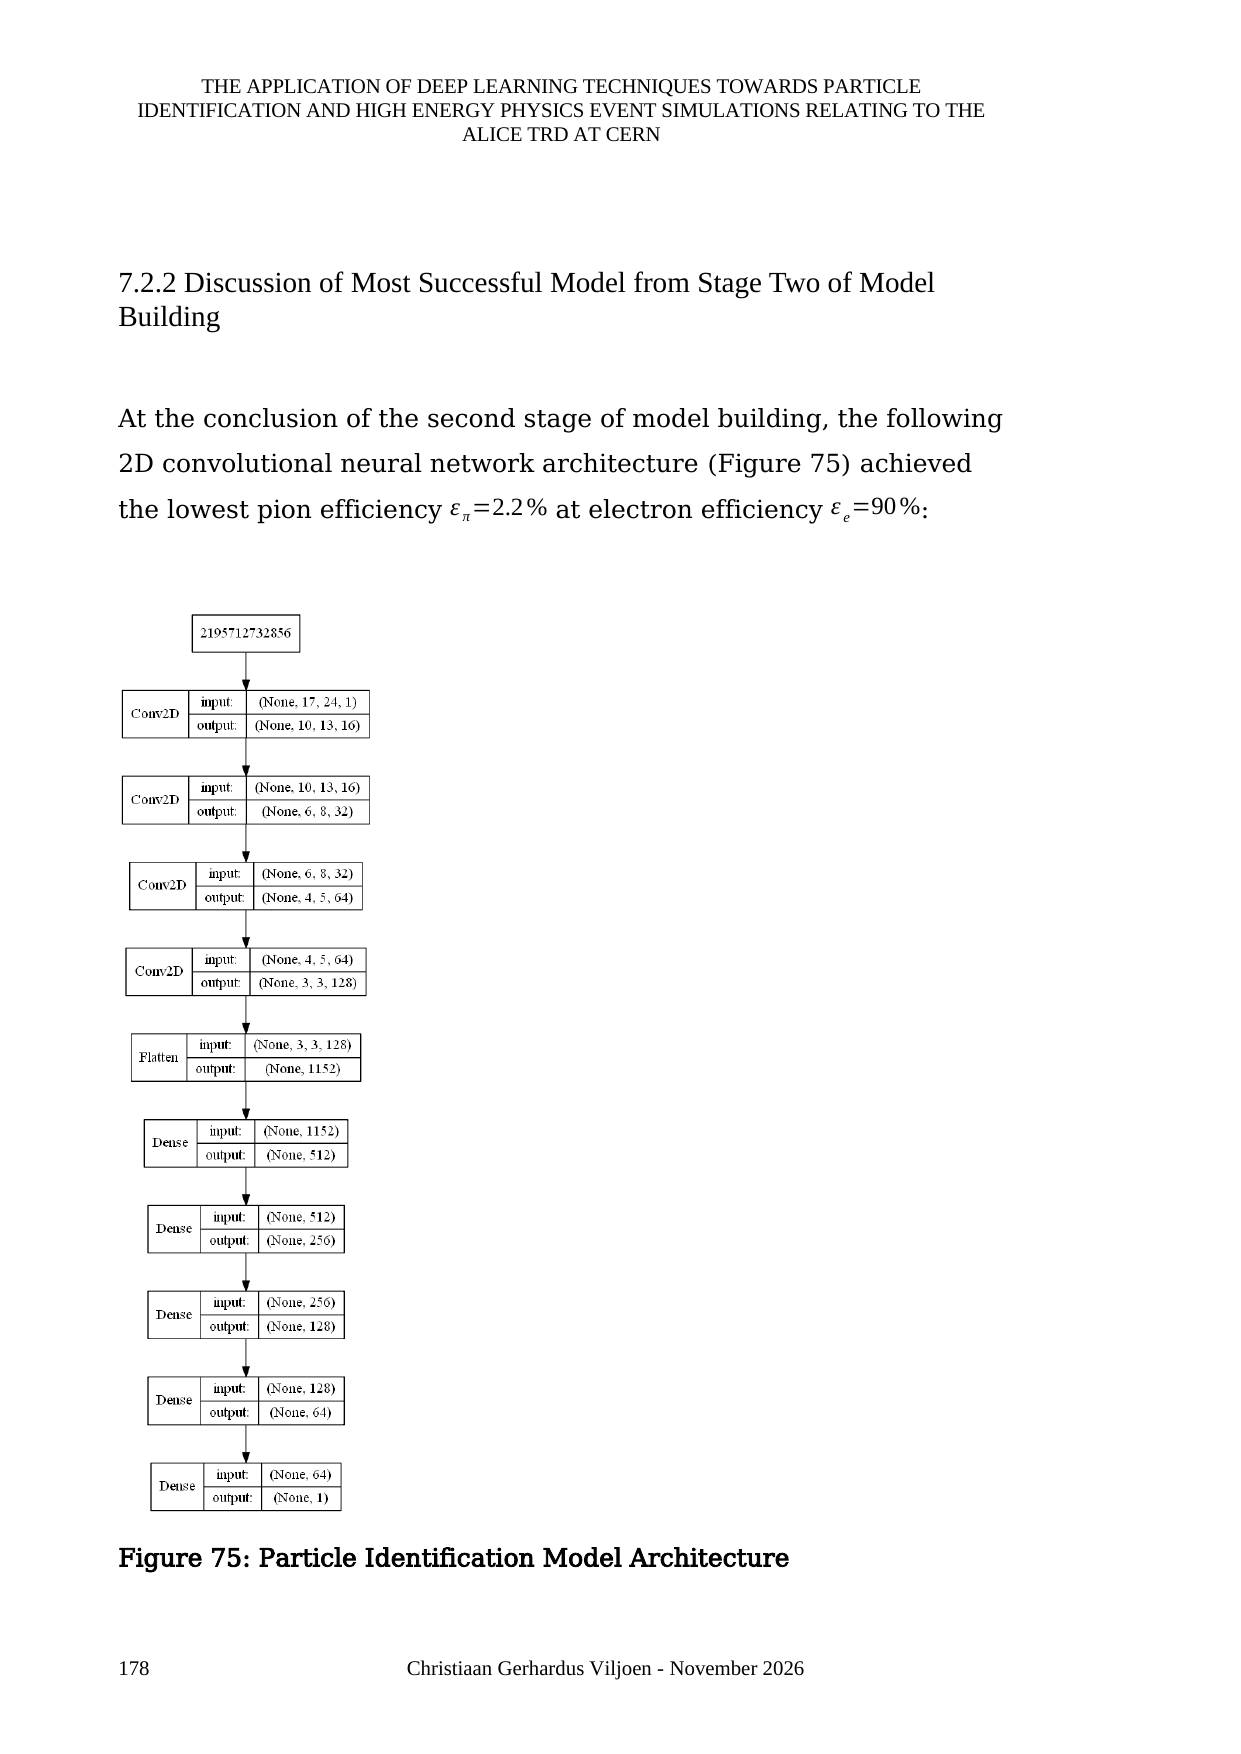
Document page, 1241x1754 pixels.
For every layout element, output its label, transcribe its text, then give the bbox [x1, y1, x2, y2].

picture [118, 610, 373, 1515]
subtitle Discussion of Most Successful Model from Stage Two of Model Building [118, 265, 1004, 332]
